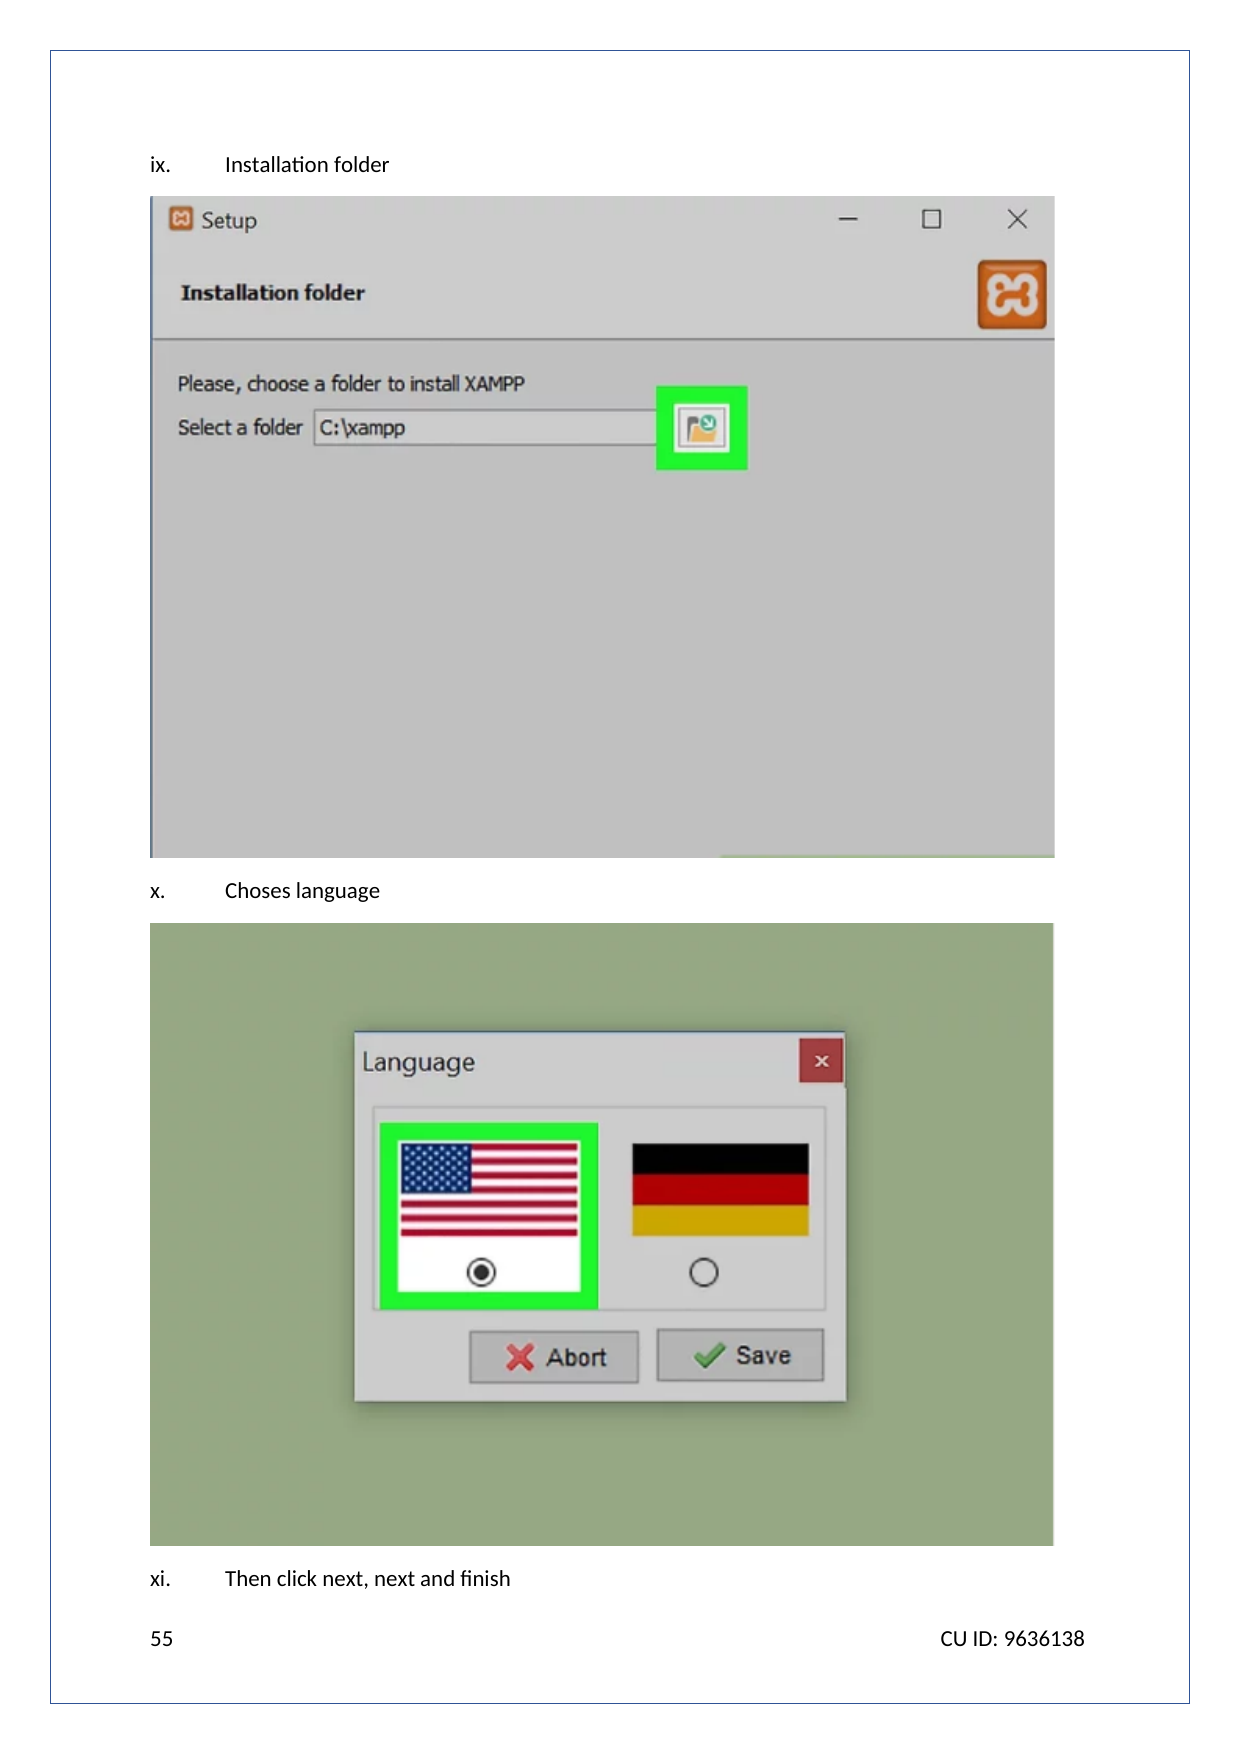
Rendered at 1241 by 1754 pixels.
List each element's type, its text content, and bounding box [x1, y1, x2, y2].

picture [150, 923, 1055, 1546]
list Choses language [150, 877, 1090, 905]
list Installation folder [150, 150, 1090, 178]
picture [150, 196, 1055, 858]
list Then click next, next and finish [150, 1564, 1090, 1592]
